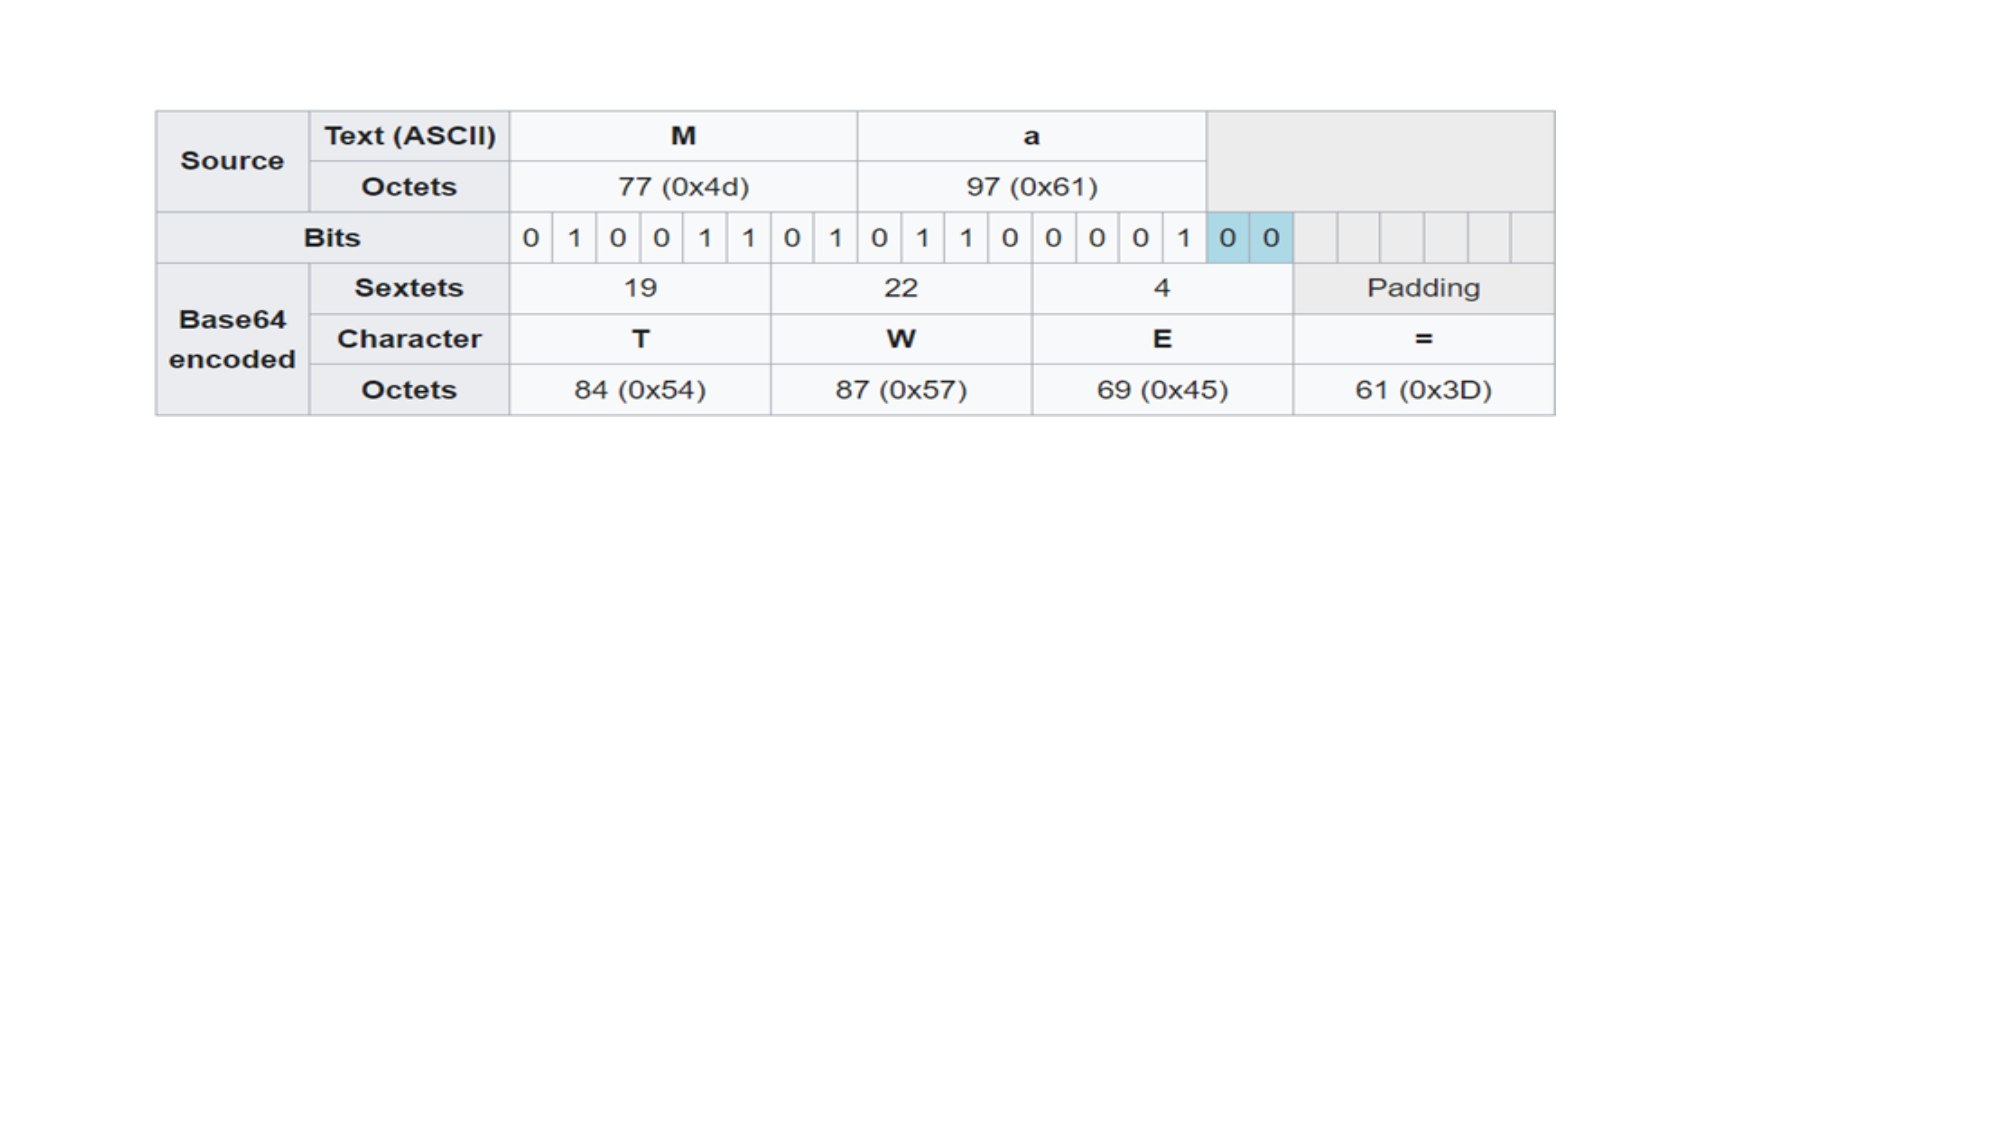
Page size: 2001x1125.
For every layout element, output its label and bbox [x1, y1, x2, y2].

picture [153, 108, 1556, 417]
